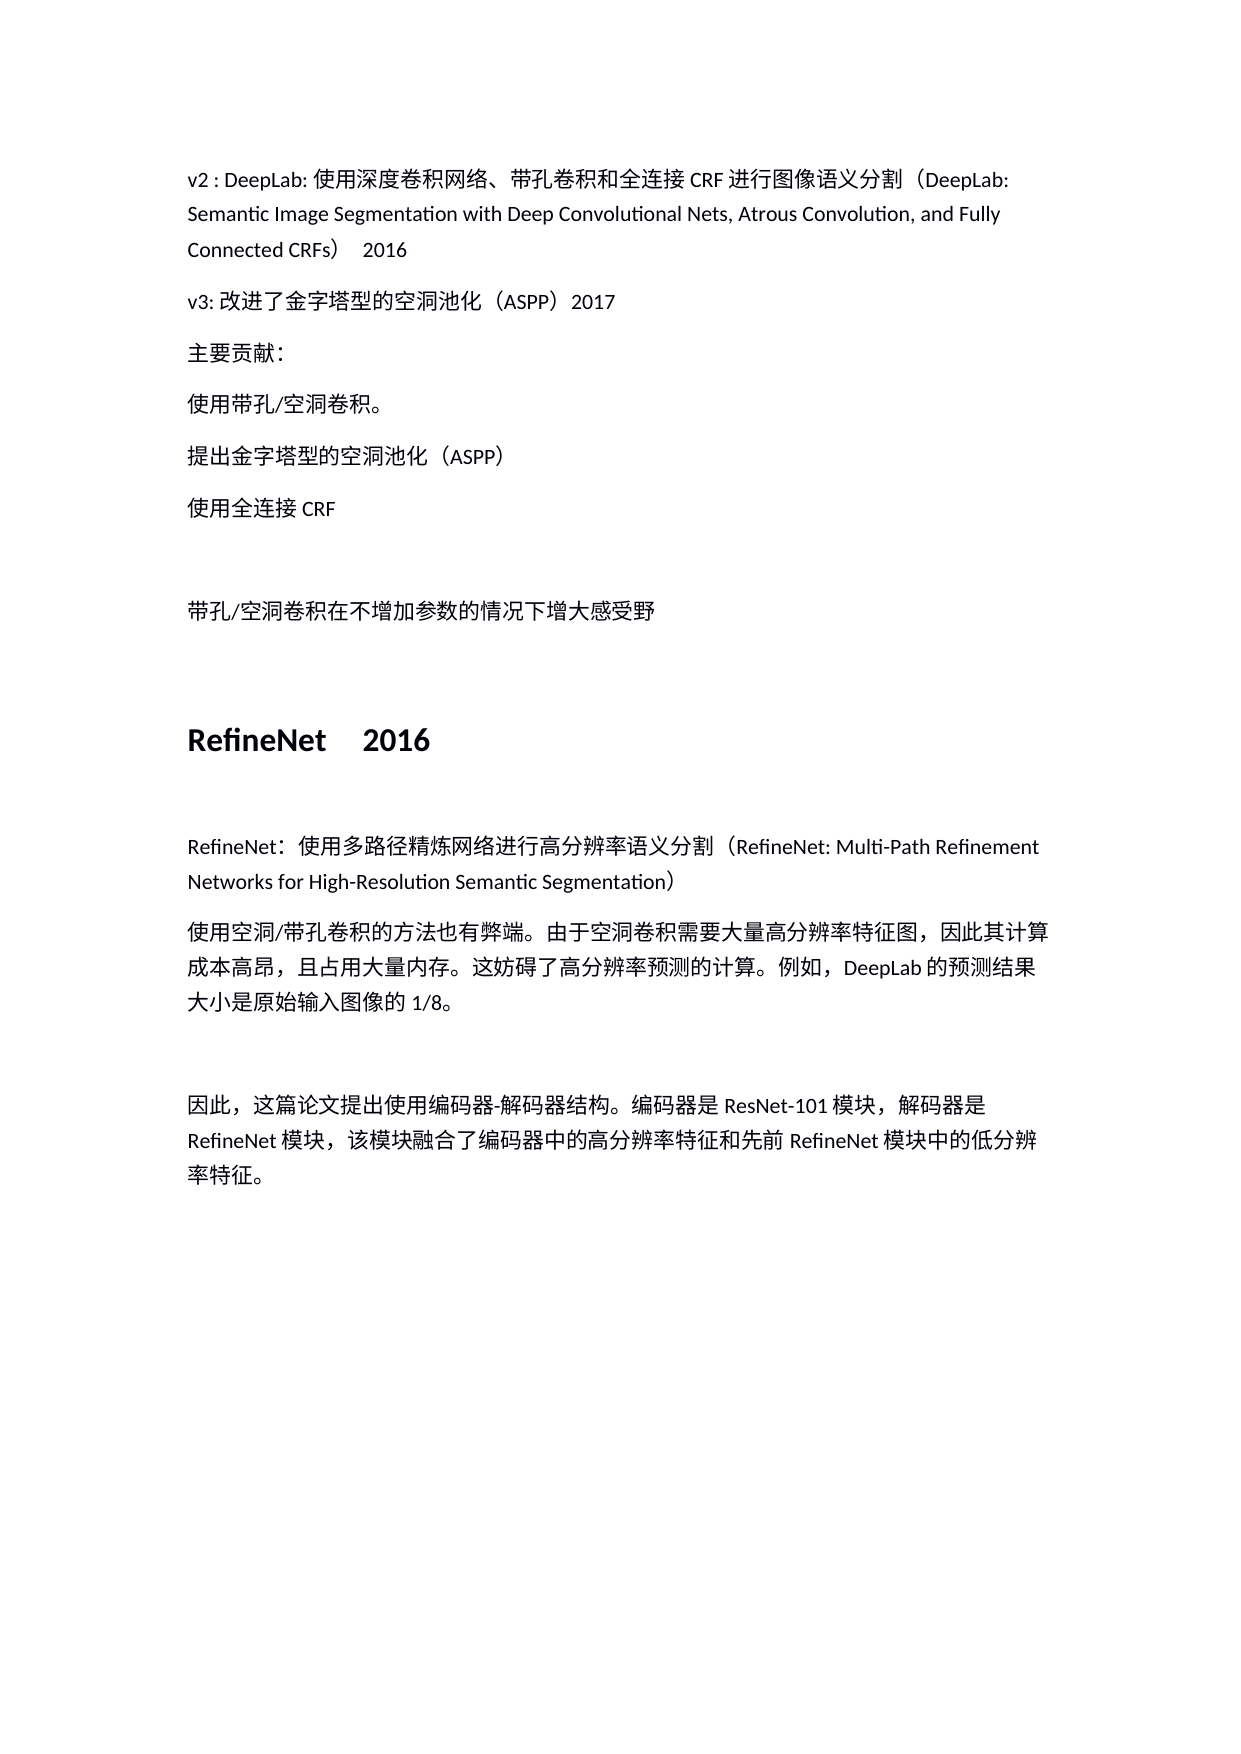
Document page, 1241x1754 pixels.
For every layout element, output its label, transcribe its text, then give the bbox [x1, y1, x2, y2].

text v3: 改进了金字塔型的空洞池化（ASPP）2017 [187, 284, 1053, 316]
text 因此，这篇论文提出使用编码器-解码器结构。编码器是 ResNet-101 模块，解码器是 RefineNet 模块，该模块融合了编码器中的高分辨率特征和先前 RefineNet 模块中的低分辨率特征。 [187, 1088, 1053, 1190]
text 使用带孔/空洞卷积。 [187, 387, 1053, 419]
text 带孔/空洞卷积在不增加参数的情况下增大感受野 [187, 593, 1053, 626]
text 使用全连接 CRF [187, 490, 1053, 523]
text v2 : DeepLab: 使用深度卷积网络、带孔卷积和全连接 CRF 进行图像语义分割（DeepLab: Semantic Image Segmentation with Deep Convolutional Nets, Atrous Convolution, and Fully Connected CRFs） 2016 [187, 162, 1053, 264]
text RefineNet：使用多路径精炼网络进行高分辨率语义分割（RefineNet: Multi-Path Refinement Networks for High-Resolution Semantic Segmentation） [187, 828, 1053, 896]
text 使用空洞/带孔卷积的方法也有弊端。由于空洞卷积需要大量高分辨率特征图，因此其计算成本高昂，且占用大量内存。这妨碍了高分辨率预测的计算。例如，DeepLab 的预测结果大小是原始输入图像的 1/8。 [187, 915, 1053, 1017]
text 主要贡献： [187, 335, 1053, 368]
text 提出金字塔型的空洞池化（ASPP） [187, 439, 1053, 471]
